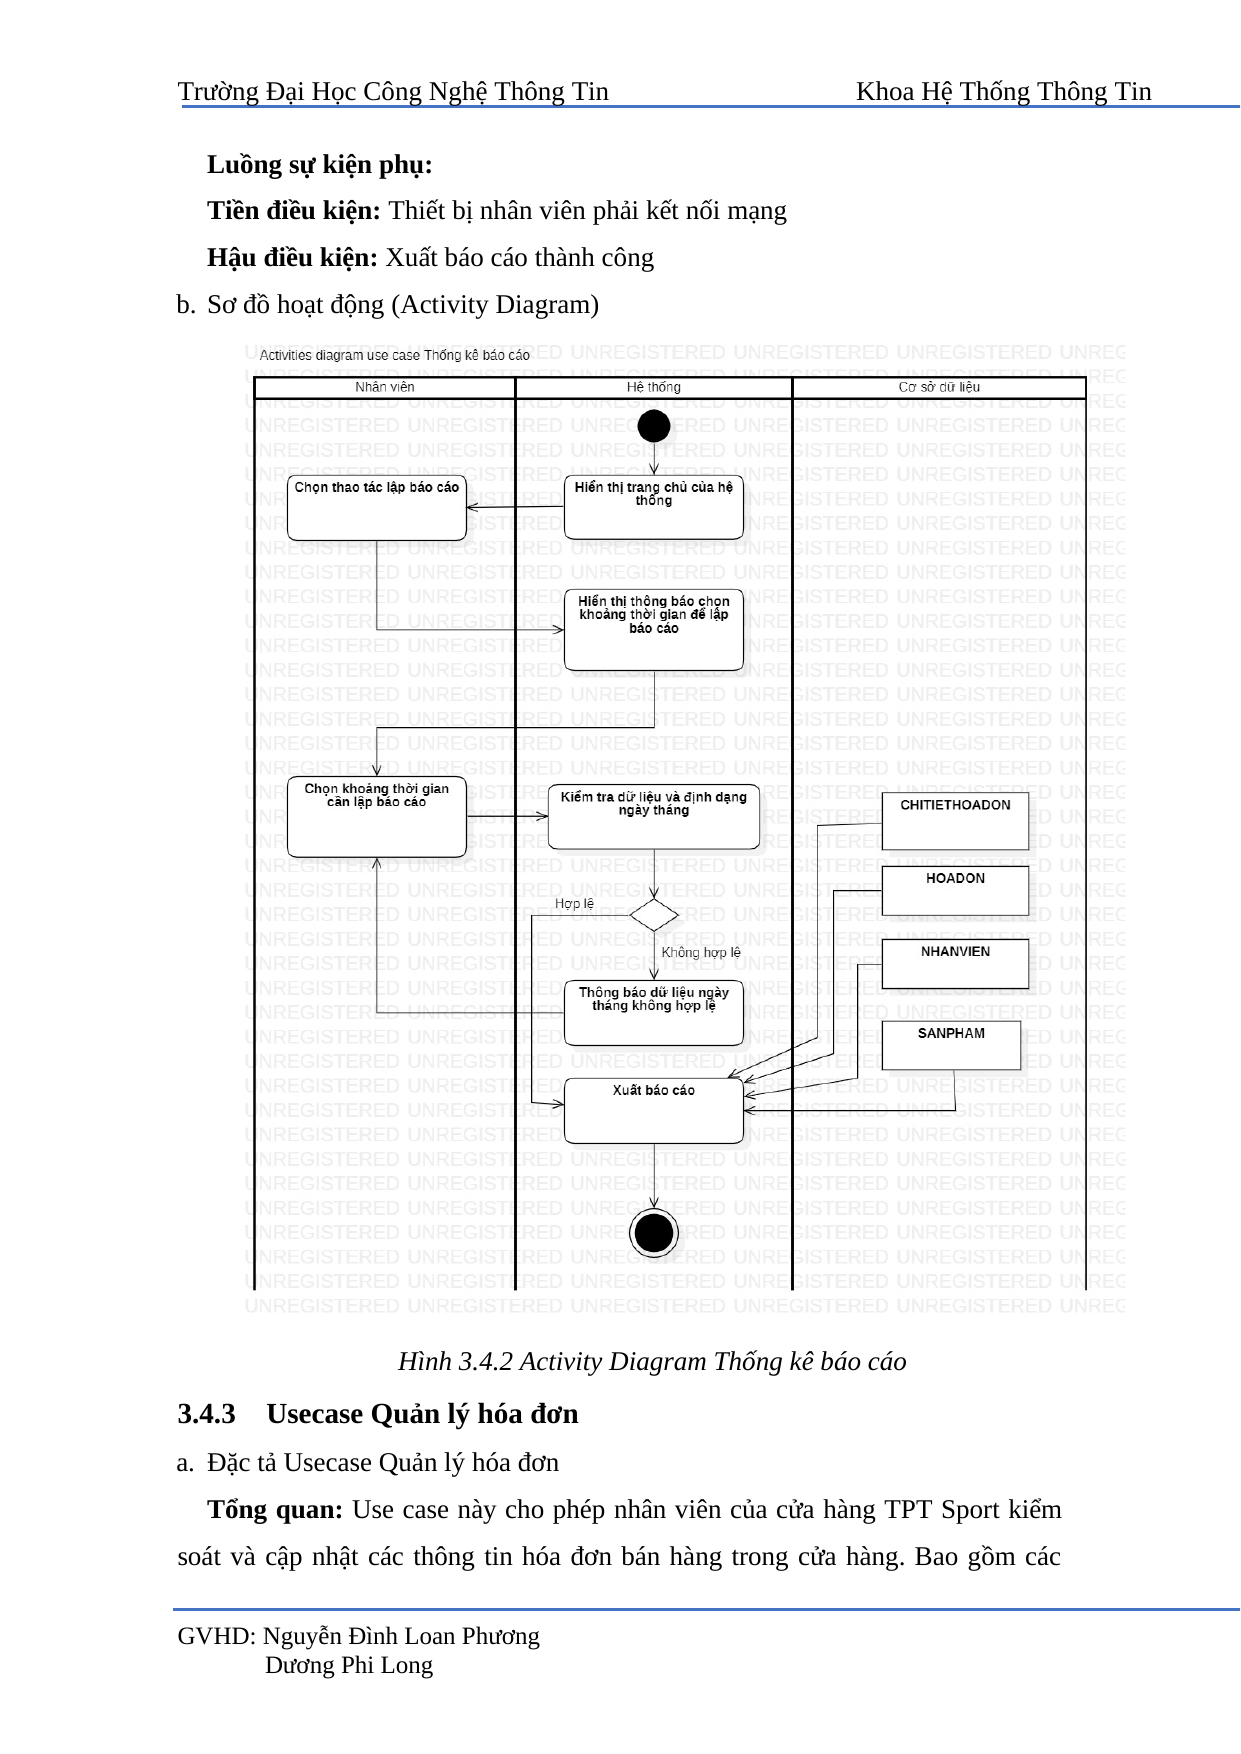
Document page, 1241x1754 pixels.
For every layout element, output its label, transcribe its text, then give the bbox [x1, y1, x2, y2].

text Hậu điều kiện: Xuất báo cáo thành công [177, 241, 1063, 272]
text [177, 1493, 1063, 1571]
subtitle 3.4.3 Usecase Quản lý hóa đơn [177, 1396, 1063, 1429]
text Hình 3.4.2 Activity Diagram Thống kê báo cáo [244, 1345, 1063, 1376]
picture [244, 334, 1126, 1330]
list Sơ đồ hoạt động (Activity Diagram) [176, 288, 1063, 319]
list Đặc tả Usecase Quản lý hóa đơn [176, 1446, 1063, 1477]
text Luồng sự kiện phụ: [177, 148, 1063, 179]
text Tiền điều kiện: Thiết bị nhân viên phải kết nối mạng [177, 194, 1063, 226]
